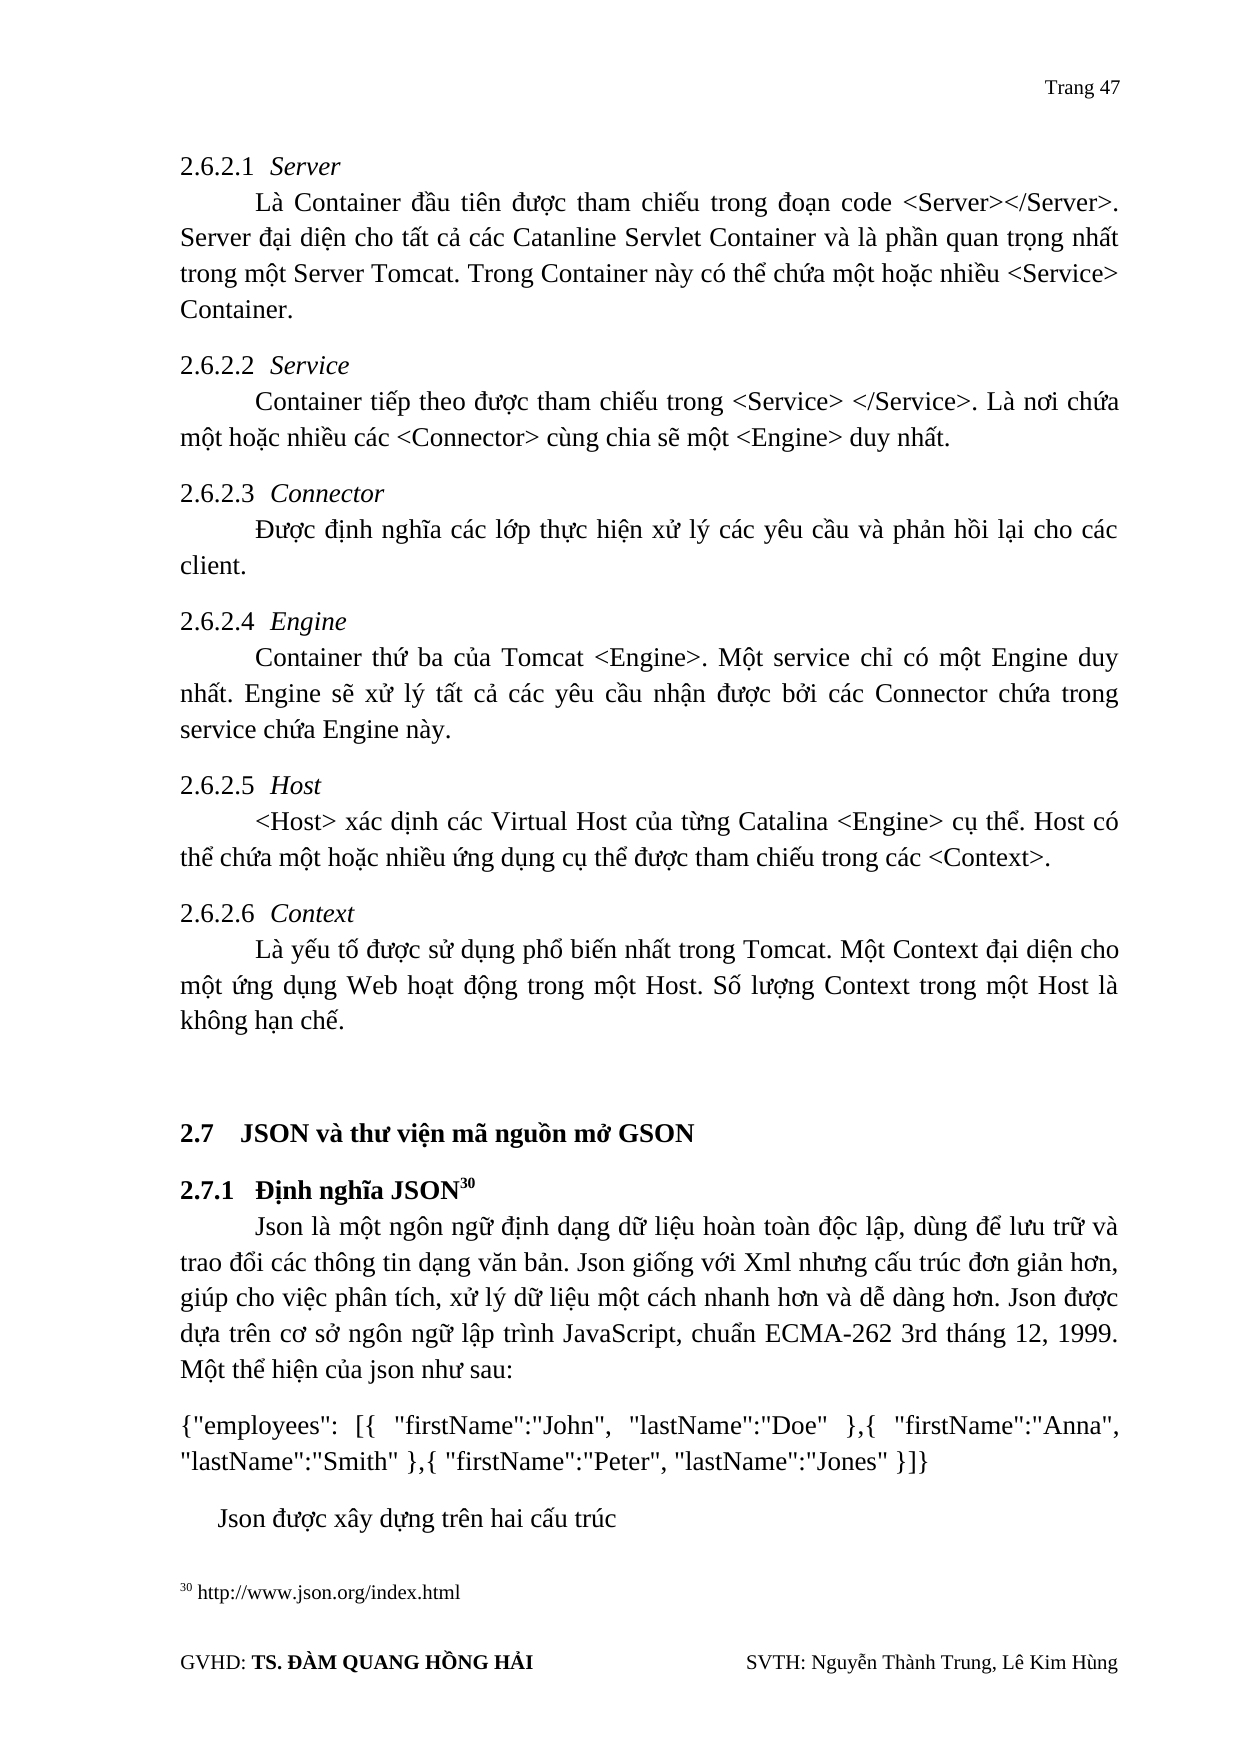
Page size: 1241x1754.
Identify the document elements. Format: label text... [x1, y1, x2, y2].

text Là yếu tố được sử dụng phổ biến nhất trong Tomcat. Một Context đại diện cho một ứng dụng Web hoạt động trong một Host. Số lượng Context trong một Host là không hạn chế. [180, 933, 1120, 1036]
subtitle Định nghĩa JSON [180, 1174, 1120, 1205]
text <Host> xác dịnh các Virtual Host của từng Catalina <Engine> cụ thể. Host có thể chứa một hoặc nhiều ứng dụng cụ thể được tham chiếu trong các <Context>. [180, 805, 1120, 872]
text {"employees": [{ "firstName":"John", "lastName":"Doe" },{ "firstName":"Anna", "lastName":"Smith" },{ "firstName":"Peter", "lastName":"Jones" }]} [180, 1409, 1120, 1476]
text Container tiếp theo được tham chiếu trong <Service> </Service>. Là nơi chứa một hoặc nhiều các <Connector> cùng chia sẽ một <Engine> duy nhất. [180, 385, 1120, 452]
subtitle Host [180, 769, 1120, 800]
subtitle Server [180, 150, 1120, 181]
text Là Container đầu tiên được tham chiếu trong đoạn code <Server></Server>. Server đại diện cho tất cả các Catanline Servlet Container và là phần quan trọng nhất trong một Server Tomcat. Trong Container này có thể chứa một hoặc nhiều <Service> Container. [180, 186, 1120, 324]
subtitle JSON và thư viện mã nguồn mở GSON [180, 1118, 1120, 1149]
subtitle Engine [180, 606, 1120, 637]
subtitle Context [180, 897, 1120, 928]
text Container thứ ba của Tomcat <Engine>. Một service chỉ có một Engine duy nhất. Engine sẽ xử lý tất cả các yêu cầu nhận được bởi các Connector chứa trong service chứa Engine này. [180, 641, 1120, 744]
text Được định nghĩa các lớp thực hiện xử lý các yêu cầu và phản hồi lại cho các client. [180, 513, 1120, 580]
subtitle Service [180, 349, 1120, 381]
subtitle Connector [180, 477, 1120, 509]
text Json là một ngôn ngữ định dạng dữ liệu hoàn toàn độc lập, dùng để lưu trữ và trao đổi các thông tin dạng văn bản. Json giống với Xml nhưng cấu trúc đơn giản hơn, giúp cho việc phân tích, xử lý dữ liệu một cách nhanh hơn và dễ dàng hơn. Json được dựa trên cơ sở ngôn ngữ lập trình JavaScript, chuẩn ECMA-262 3rd tháng 12, 1999. Một thể hiện của json như sau: [180, 1210, 1120, 1384]
text Json được xây dựng trên hai cấu trúc [180, 1502, 1120, 1533]
